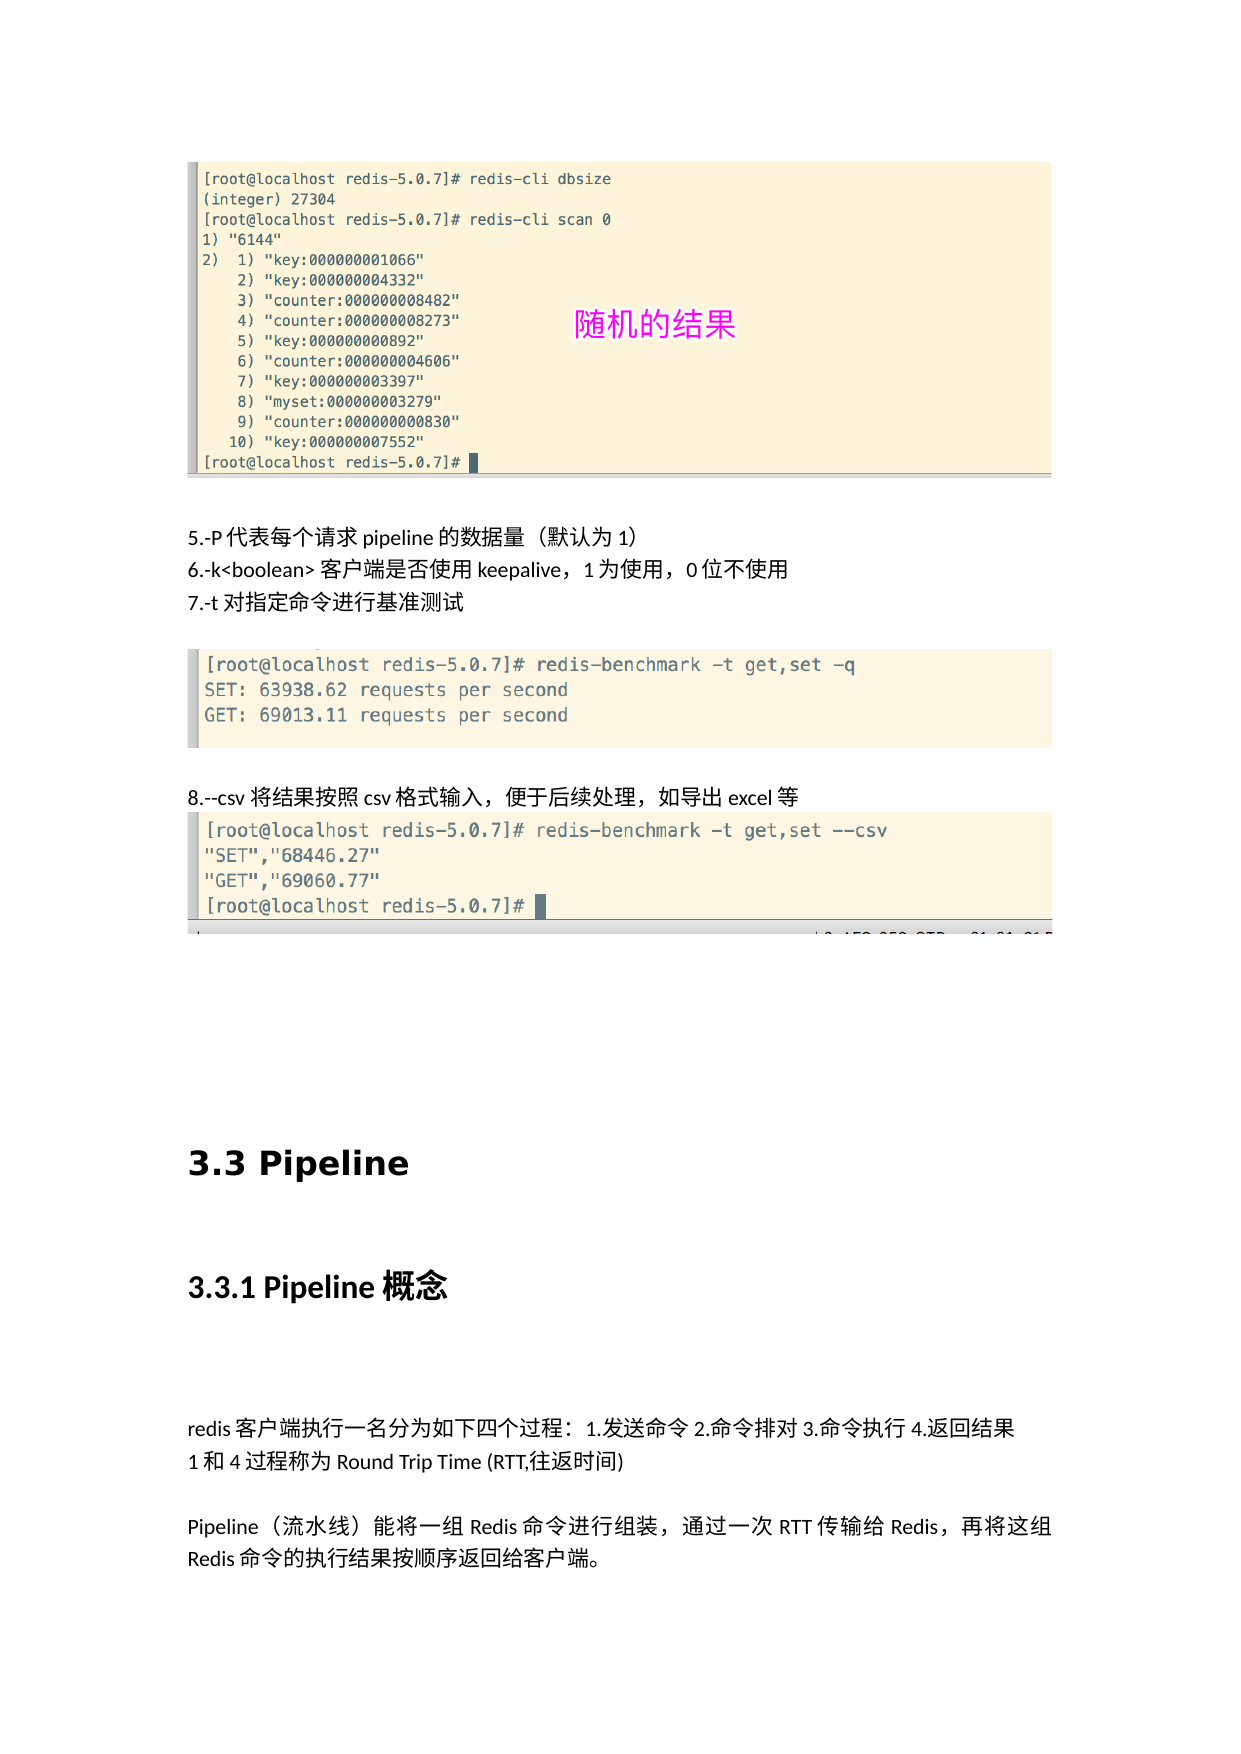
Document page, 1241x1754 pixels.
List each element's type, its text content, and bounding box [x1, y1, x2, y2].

list -t 对指定命令进行基准测试 [187, 584, 1053, 617]
text Pipeline（流水线）能将一组Redis命令进行组装，通过一次RTT传输给Redis，再将这组Redis命令的执行结果按顺序返回给客户端。 [187, 1508, 1053, 1573]
list --csv 将结果按照csv格式输入，便于后续处理，如导出excel等 [187, 779, 1053, 812]
subtitle 3.3.1 Pipeline概念 [187, 1252, 1053, 1317]
list -k<boolean> 客户端是否使用keepalive，1为使用，0位不使用 [187, 552, 1053, 584]
text redis客户端执行一名分为如下四个过程：1.发送命令2.命令排对3.命令执行4.返回结果 [187, 1411, 1053, 1443]
picture [187, 162, 1052, 478]
list -P代表每个请求pipeline的数据量（默认为1） [187, 519, 1053, 552]
subtitle 3.3 Pipeline [187, 1132, 1053, 1197]
picture [187, 649, 1052, 748]
picture [187, 812, 1053, 934]
text 1和4过程称为Round Trip Time (RTT,往返时间) [187, 1443, 1053, 1476]
